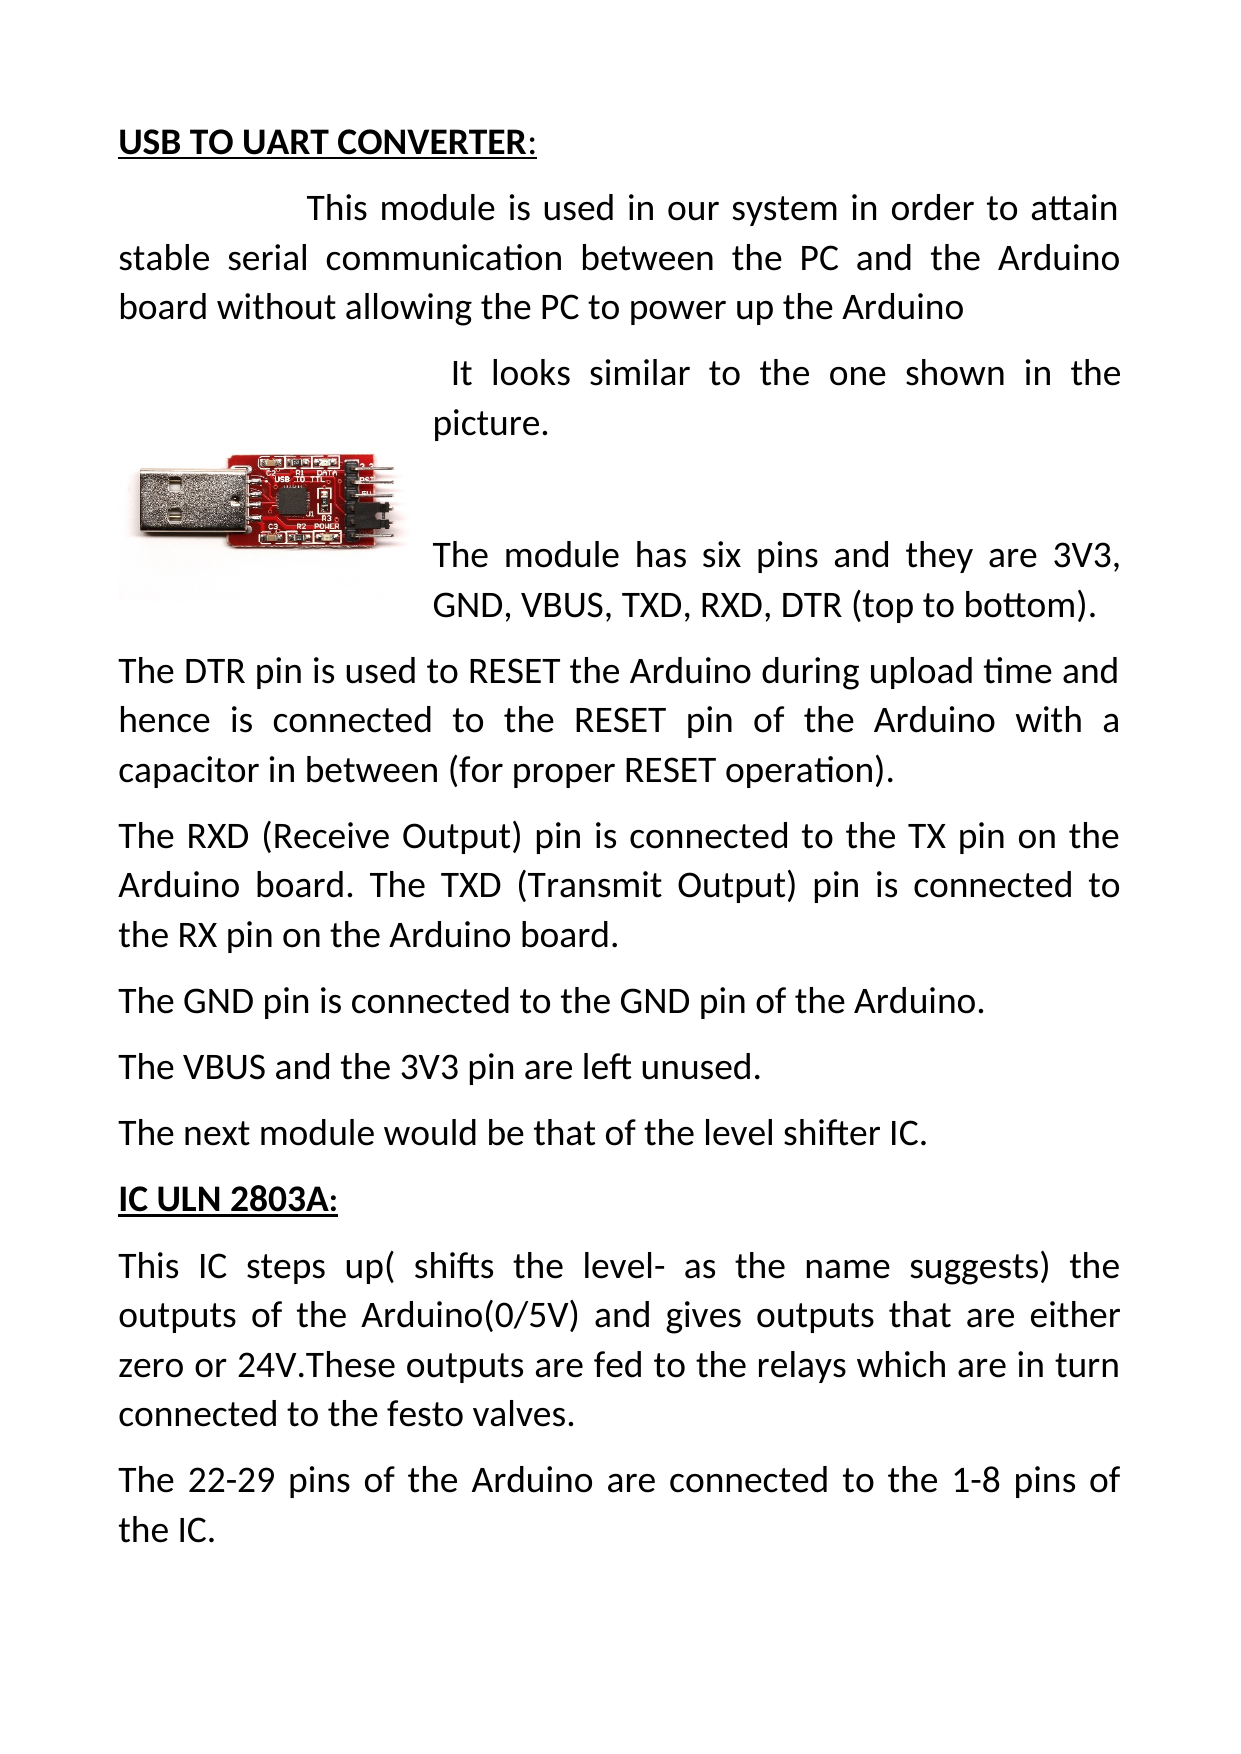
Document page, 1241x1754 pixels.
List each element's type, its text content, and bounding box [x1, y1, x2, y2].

text It looks similar to the one shown in the picture. [118, 349, 1122, 445]
picture [118, 359, 414, 636]
text The next module would be that of the level shifter IC. [118, 1109, 1122, 1155]
text The DTR pin is used to RESET the Arduino during upload time and hence is connected to the RESET pin of the Arduino with a capacitor in between (for proper RESET operation). [118, 647, 1122, 792]
text The RXD (Receive Output) pin is connected to the TX pin on the Arduino board. The TXD (Transmit Output) pin is connected to the RX pin on the Arduino board. [118, 812, 1122, 957]
text USB TO UART CONVERTER: [118, 118, 1122, 164]
text This IC steps up( shifts the level- as the name suggests) the outputs of the Arduino(0/5V) and gives outputs that are either zero or 24V.These outputs are fed to the relays which are in turn connected to the festo valves. [118, 1242, 1122, 1436]
text This module is used in our system in order to attain stable serial communication between the PC and the Arduino board without allowing the PC to power up the Arduino [118, 184, 1122, 329]
text IC ULN 2803A: [118, 1175, 1122, 1221]
text The GND pin is connected to the GND pin of the Arduino. [118, 977, 1122, 1023]
text The 22-29 pins of the Arduino are connected to the 1-8 pins of the IC. [118, 1456, 1122, 1551]
text The module has six pins and they are 3V3, GND, VBUS, TXD, RXD, DTR (top to bottom). [414, 531, 1122, 626]
text The VBUS and the 3V3 pin are left unused. [118, 1043, 1122, 1089]
